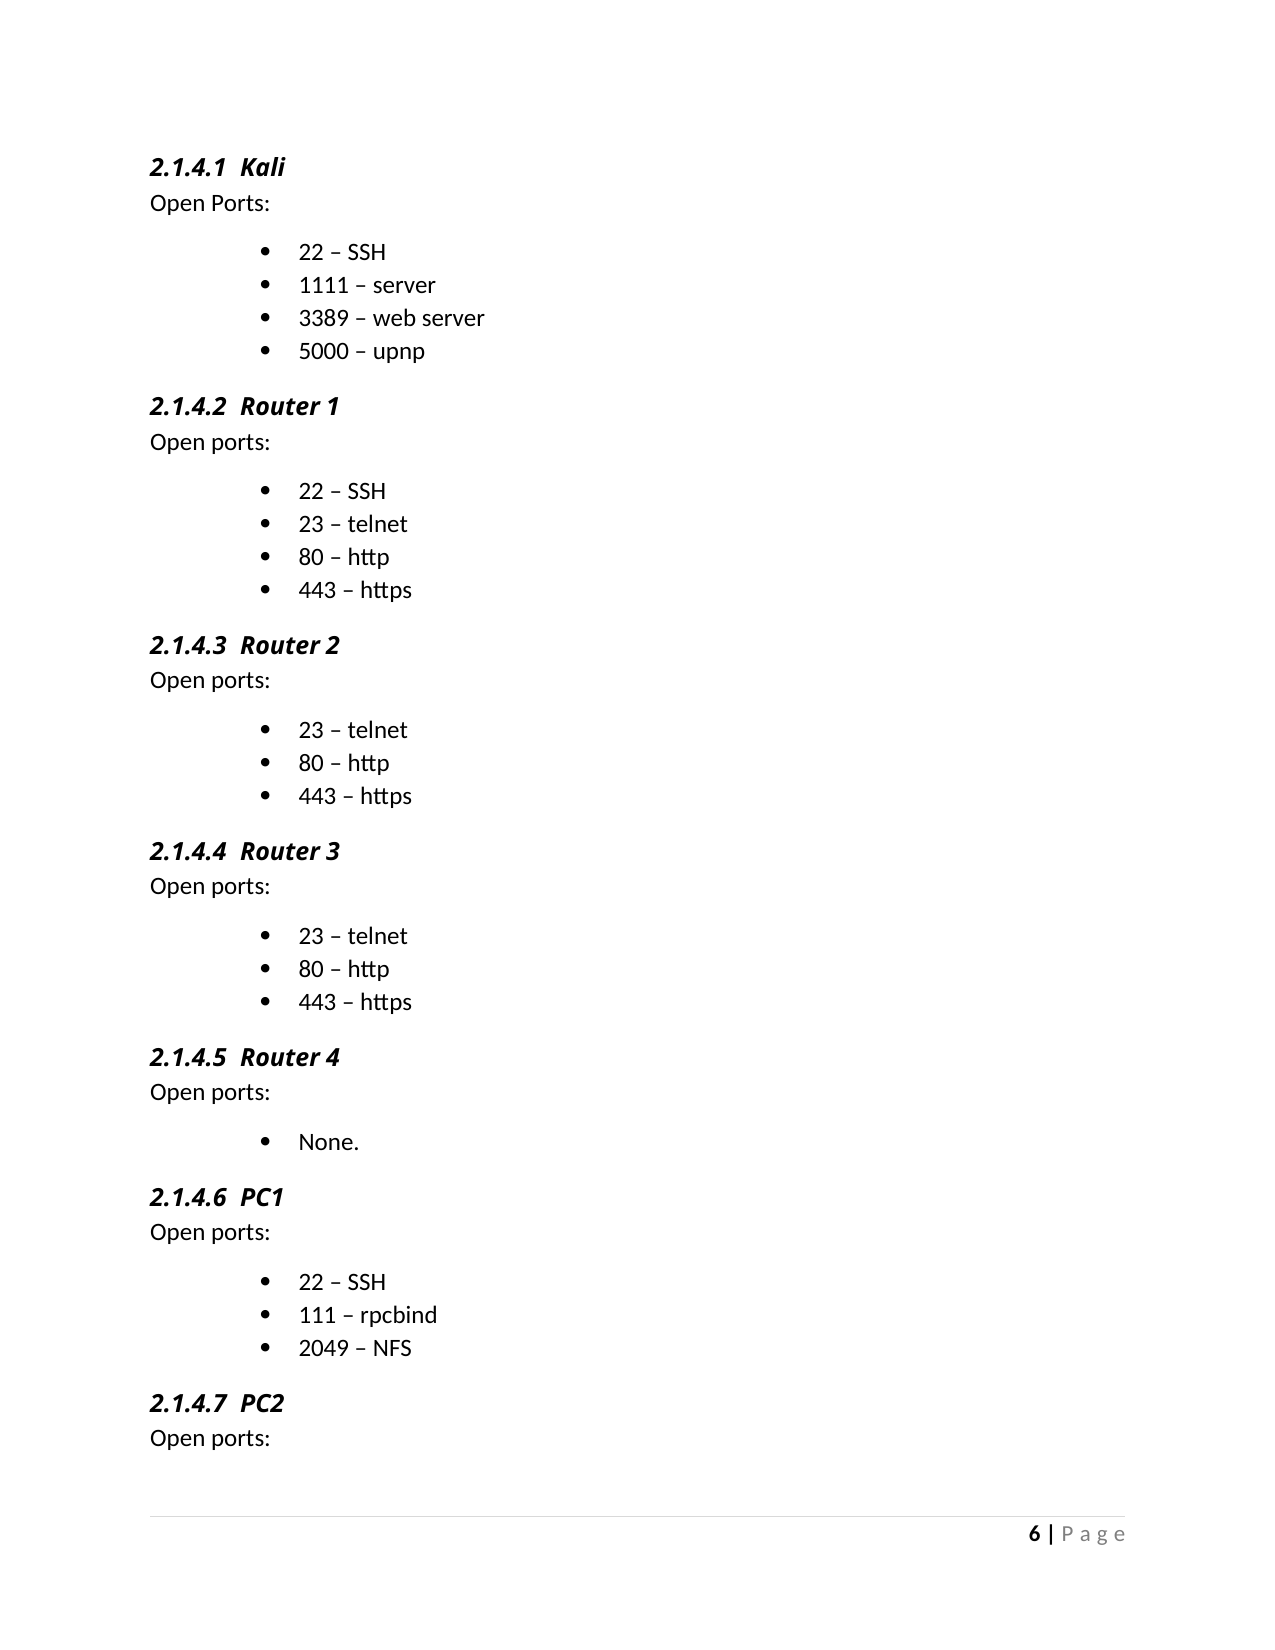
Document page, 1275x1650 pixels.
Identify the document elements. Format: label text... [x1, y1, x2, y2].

list 2049 – NFS [261, 1332, 1125, 1362]
list 22 – SSH [261, 1266, 1125, 1297]
list 111 – rpcbind [261, 1299, 1125, 1329]
list 443 – https [261, 574, 1125, 604]
text Open ports: [150, 1422, 1125, 1453]
subtitle Router 3 [150, 834, 1125, 868]
subtitle Router 2 [150, 628, 1125, 662]
text Open Ports: [150, 187, 1125, 217]
list None. [261, 1126, 1125, 1156]
list 3389 – web server [261, 302, 1125, 333]
list 23 – telnet [261, 508, 1125, 539]
text Open ports: [150, 664, 1125, 695]
list 22 – SSH [261, 236, 1125, 267]
list 80 – http [261, 953, 1125, 983]
subtitle Kali [150, 150, 1125, 184]
list 80 – http [261, 747, 1125, 777]
list 1111 – server [261, 269, 1125, 300]
subtitle Router 1 [150, 389, 1125, 423]
text Open ports: [150, 1076, 1125, 1107]
subtitle Router 4 [150, 1039, 1125, 1074]
list 23 – telnet [261, 920, 1125, 951]
list 5000 – upnp [261, 335, 1125, 366]
text Open ports: [150, 426, 1125, 456]
list 23 – telnet [261, 714, 1125, 744]
subtitle PC1 [150, 1180, 1125, 1214]
list 22 – SSH [261, 475, 1125, 506]
text Open ports: [150, 870, 1125, 901]
list 80 – http [261, 541, 1125, 572]
list 443 – https [261, 986, 1125, 1016]
text Open ports: [150, 1216, 1125, 1247]
list 443 – https [261, 780, 1125, 810]
subtitle PC2 [150, 1386, 1125, 1420]
